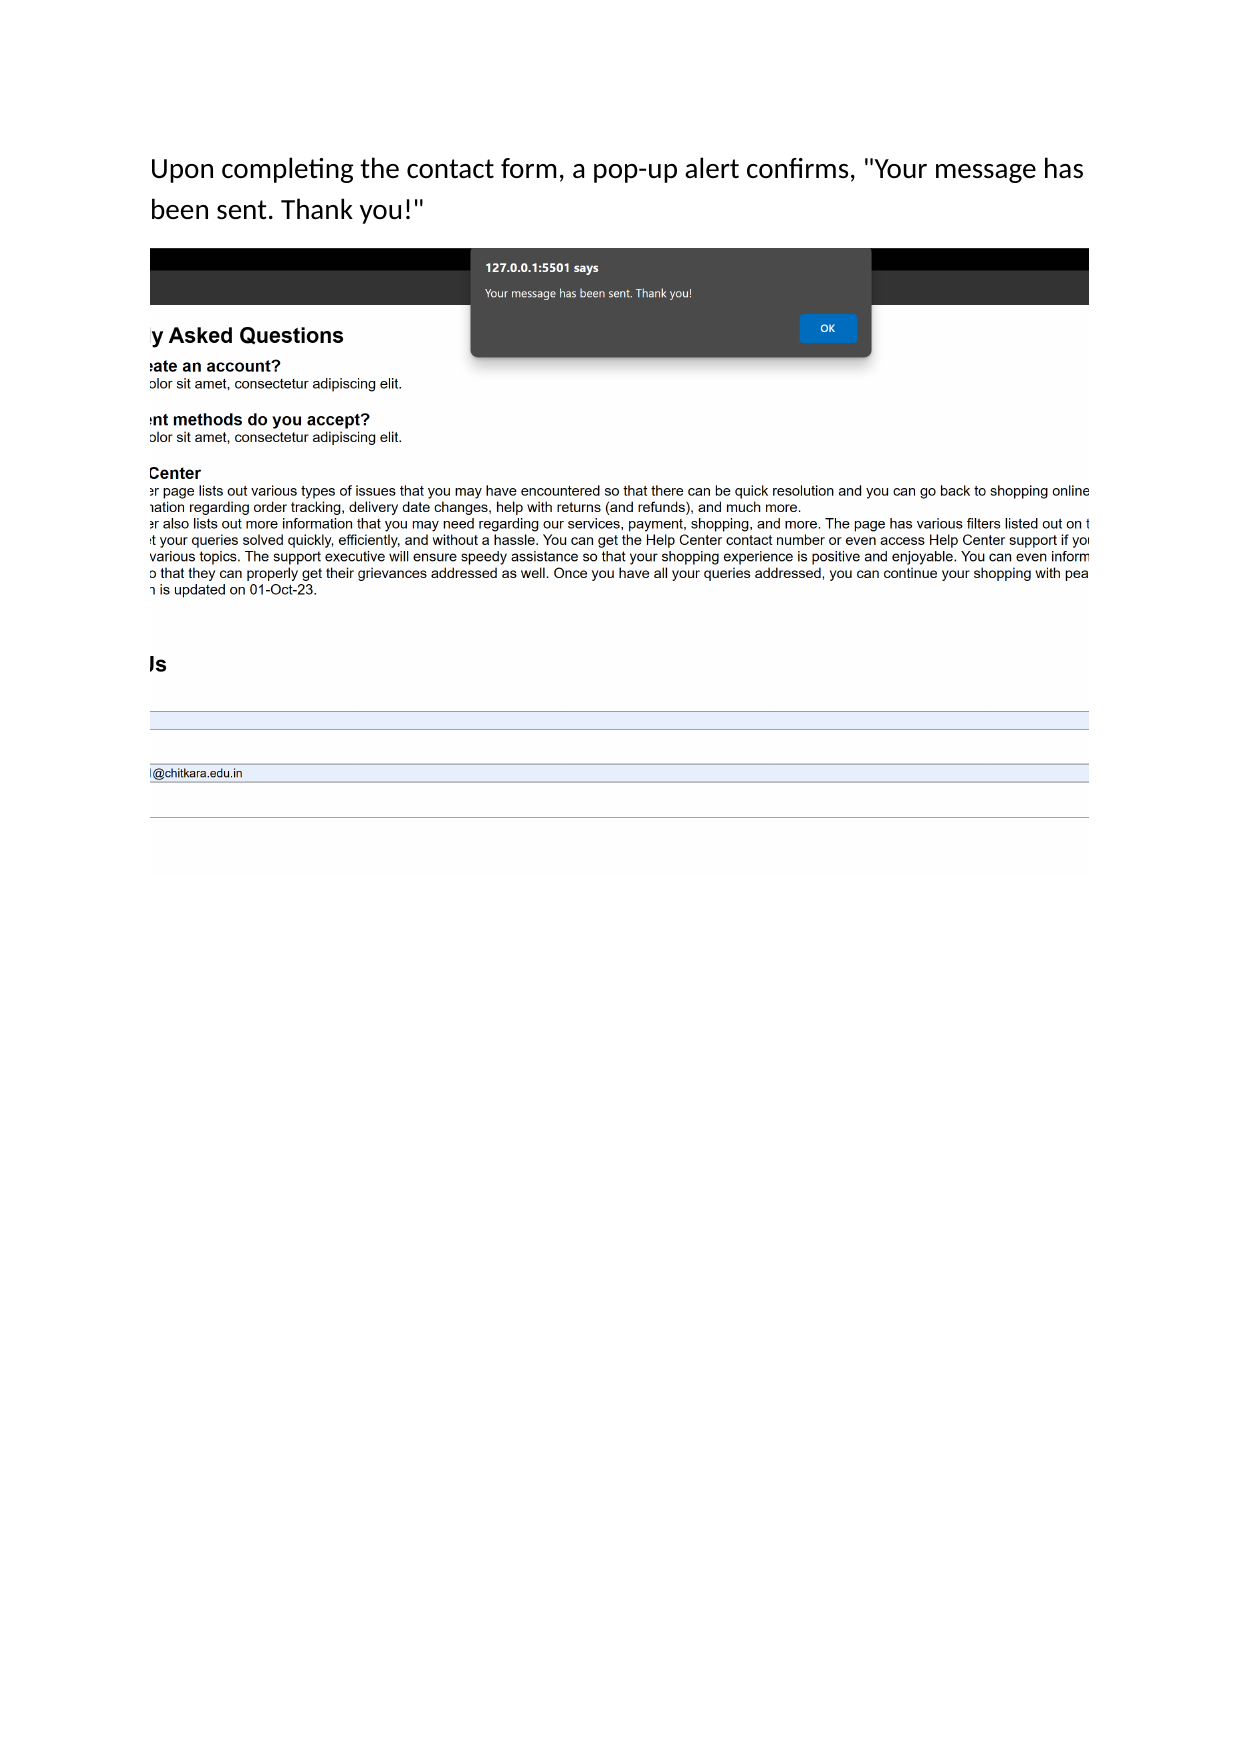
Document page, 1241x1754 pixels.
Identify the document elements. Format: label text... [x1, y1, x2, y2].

text Upon completing the contact form, a pop-up alert confirms, "Your message has been sent. Thank you!" [150, 150, 1090, 227]
picture [150, 248, 1089, 875]
